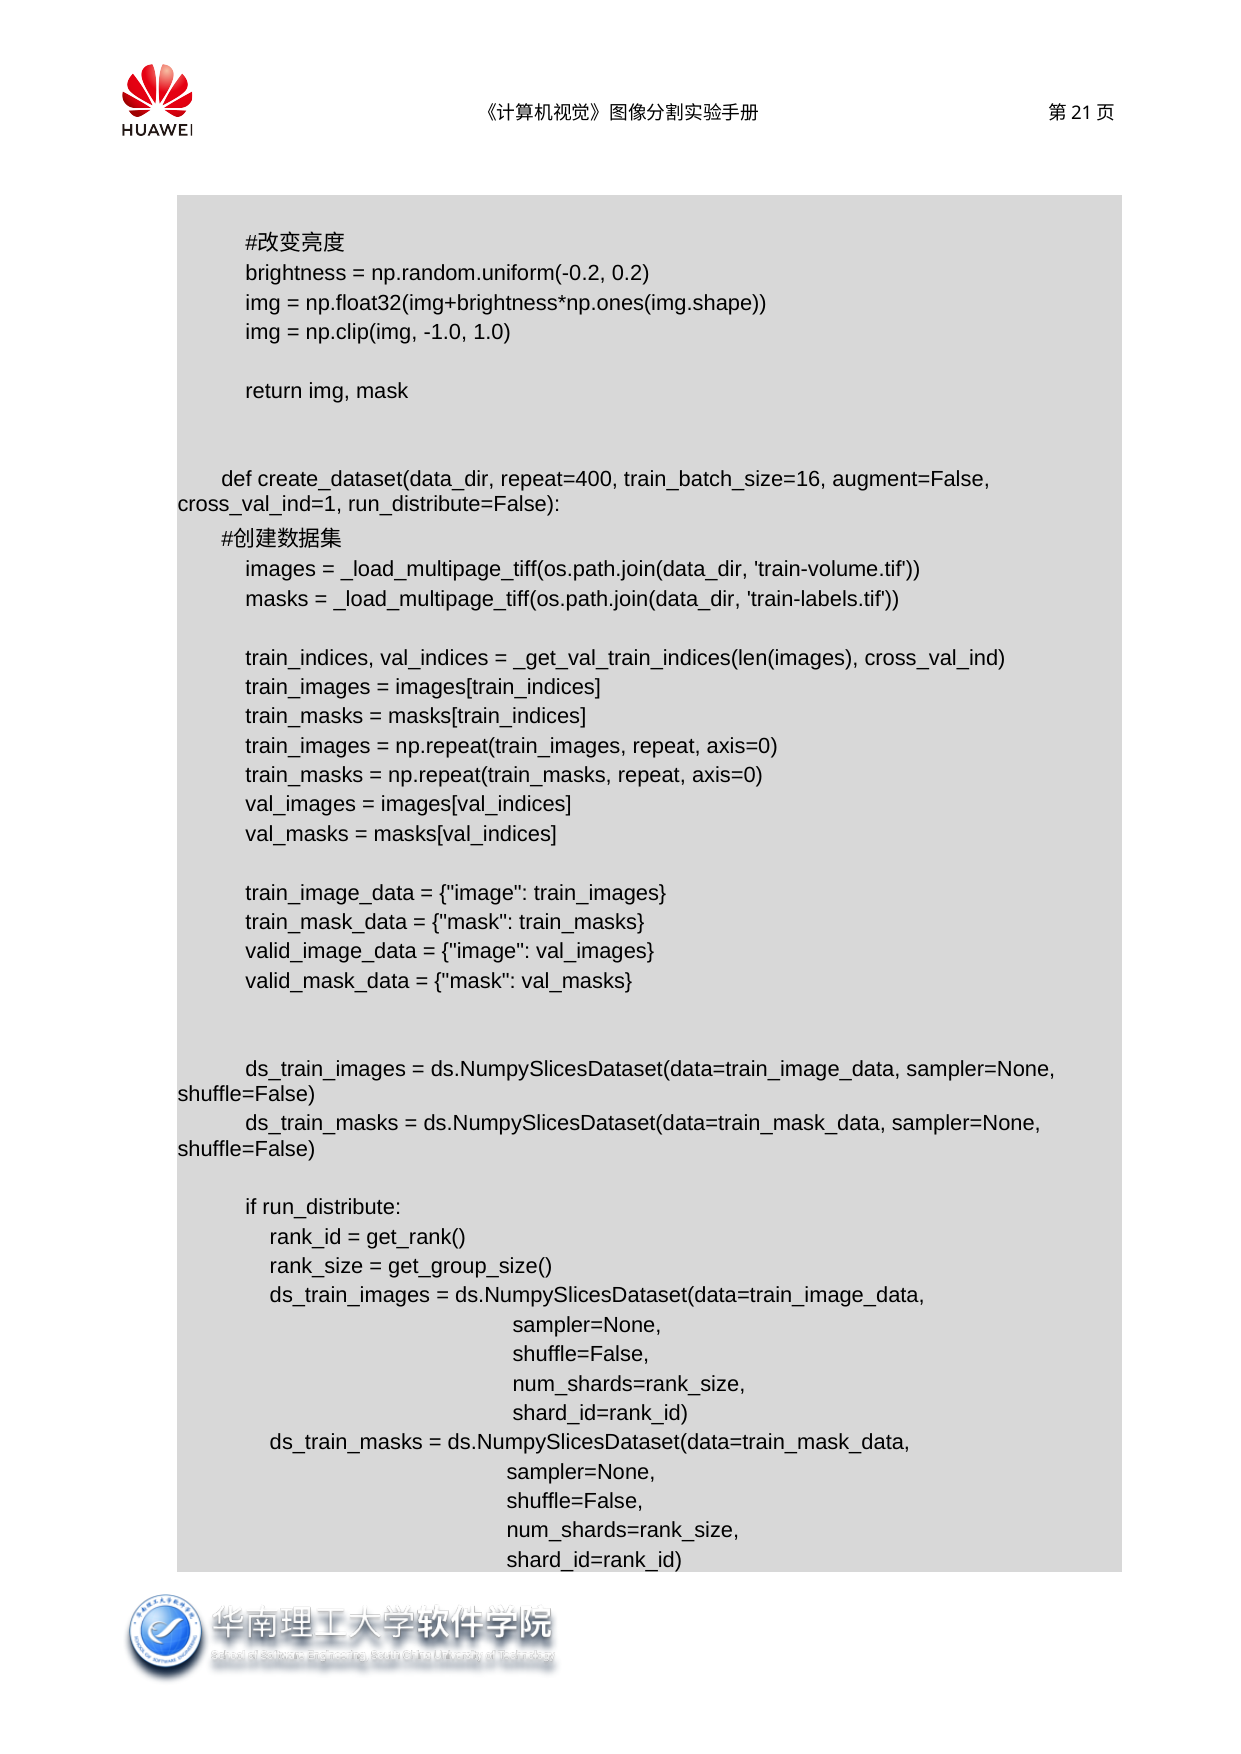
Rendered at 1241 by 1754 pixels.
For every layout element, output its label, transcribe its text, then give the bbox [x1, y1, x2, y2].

text ds_train_masks = ds.NumpySlicesDataset(data=train_mask_data, sampler=None, shuffle=False) [177, 1110, 1122, 1161]
text train_masks = np.repeat(train_masks, repeat, axis=0) [177, 762, 1122, 787]
text images = _load_multipage_tiff(os.path.join(data_dir, 'train-volume.tif')) [177, 556, 1122, 582]
text shard_id=rank_id) [177, 1547, 1122, 1572]
text img = np.clip(img, -1.0, 1.0) [177, 319, 1122, 344]
text shuffle=False, [177, 1488, 1122, 1513]
text ds_train_masks = ds.NumpySlicesDataset(data=train_mask_data, [177, 1429, 1122, 1454]
text train_images = np.repeat(train_images, repeat, axis=0) [177, 733, 1122, 758]
text shard_id=rank_id) [177, 1400, 1122, 1425]
text shuffle=False, [177, 1341, 1122, 1366]
text val_masks = masks[val_indices] [177, 821, 1122, 846]
text rank_id = get_rank() [177, 1224, 1122, 1249]
text val_images = images[val_indices] [177, 791, 1122, 817]
text train_indices, val_indices = _get_val_train_indices(len(images), cross_val_ind) [177, 644, 1122, 670]
text masks = _load_multipage_tiff(os.path.join(data_dir, 'train-labels.tif')) [177, 586, 1122, 611]
text sampler=None, [177, 1312, 1122, 1337]
picture [122, 64, 193, 136]
text #创建数据集 [177, 521, 1122, 552]
text def create_dataset(data_dir, repeat=400, train_batch_size=16, augment=False, cross_val_ind=1, run_distribute=False): [177, 466, 1122, 516]
text train_masks = masks[train_indices] [177, 703, 1122, 728]
text train_images = images[train_indices] [177, 674, 1122, 699]
text #改变亮度 [177, 224, 1122, 256]
text rank_size = get_group_size() [177, 1253, 1122, 1278]
text return img, mask [177, 378, 1122, 403]
text img = np.float32(img+brightness*np.ones(img.shape)) [177, 290, 1122, 315]
text valid_mask_data = {"mask": val_masks} [177, 968, 1122, 993]
picture [127, 1594, 557, 1672]
text ds_train_images = ds.NumpySlicesDataset(data=train_image_data, [177, 1282, 1122, 1308]
text valid_image_data = {"image": val_images} [177, 938, 1122, 963]
text sampler=None, [177, 1459, 1122, 1484]
text brightness = np.random.uniform(-0.2, 0.2) [177, 260, 1122, 286]
text if run_distribute: [177, 1194, 1122, 1219]
text ds_train_images = ds.NumpySlicesDataset(data=train_image_data, sampler=None, shuffle=False) [177, 1056, 1122, 1106]
text train_mask_data = {"mask": train_masks} [177, 909, 1122, 934]
text num_shards=rank_size, [177, 1371, 1122, 1396]
text num_shards=rank_size, [177, 1517, 1122, 1543]
text train_image_data = {"image": train_images} [177, 879, 1122, 905]
